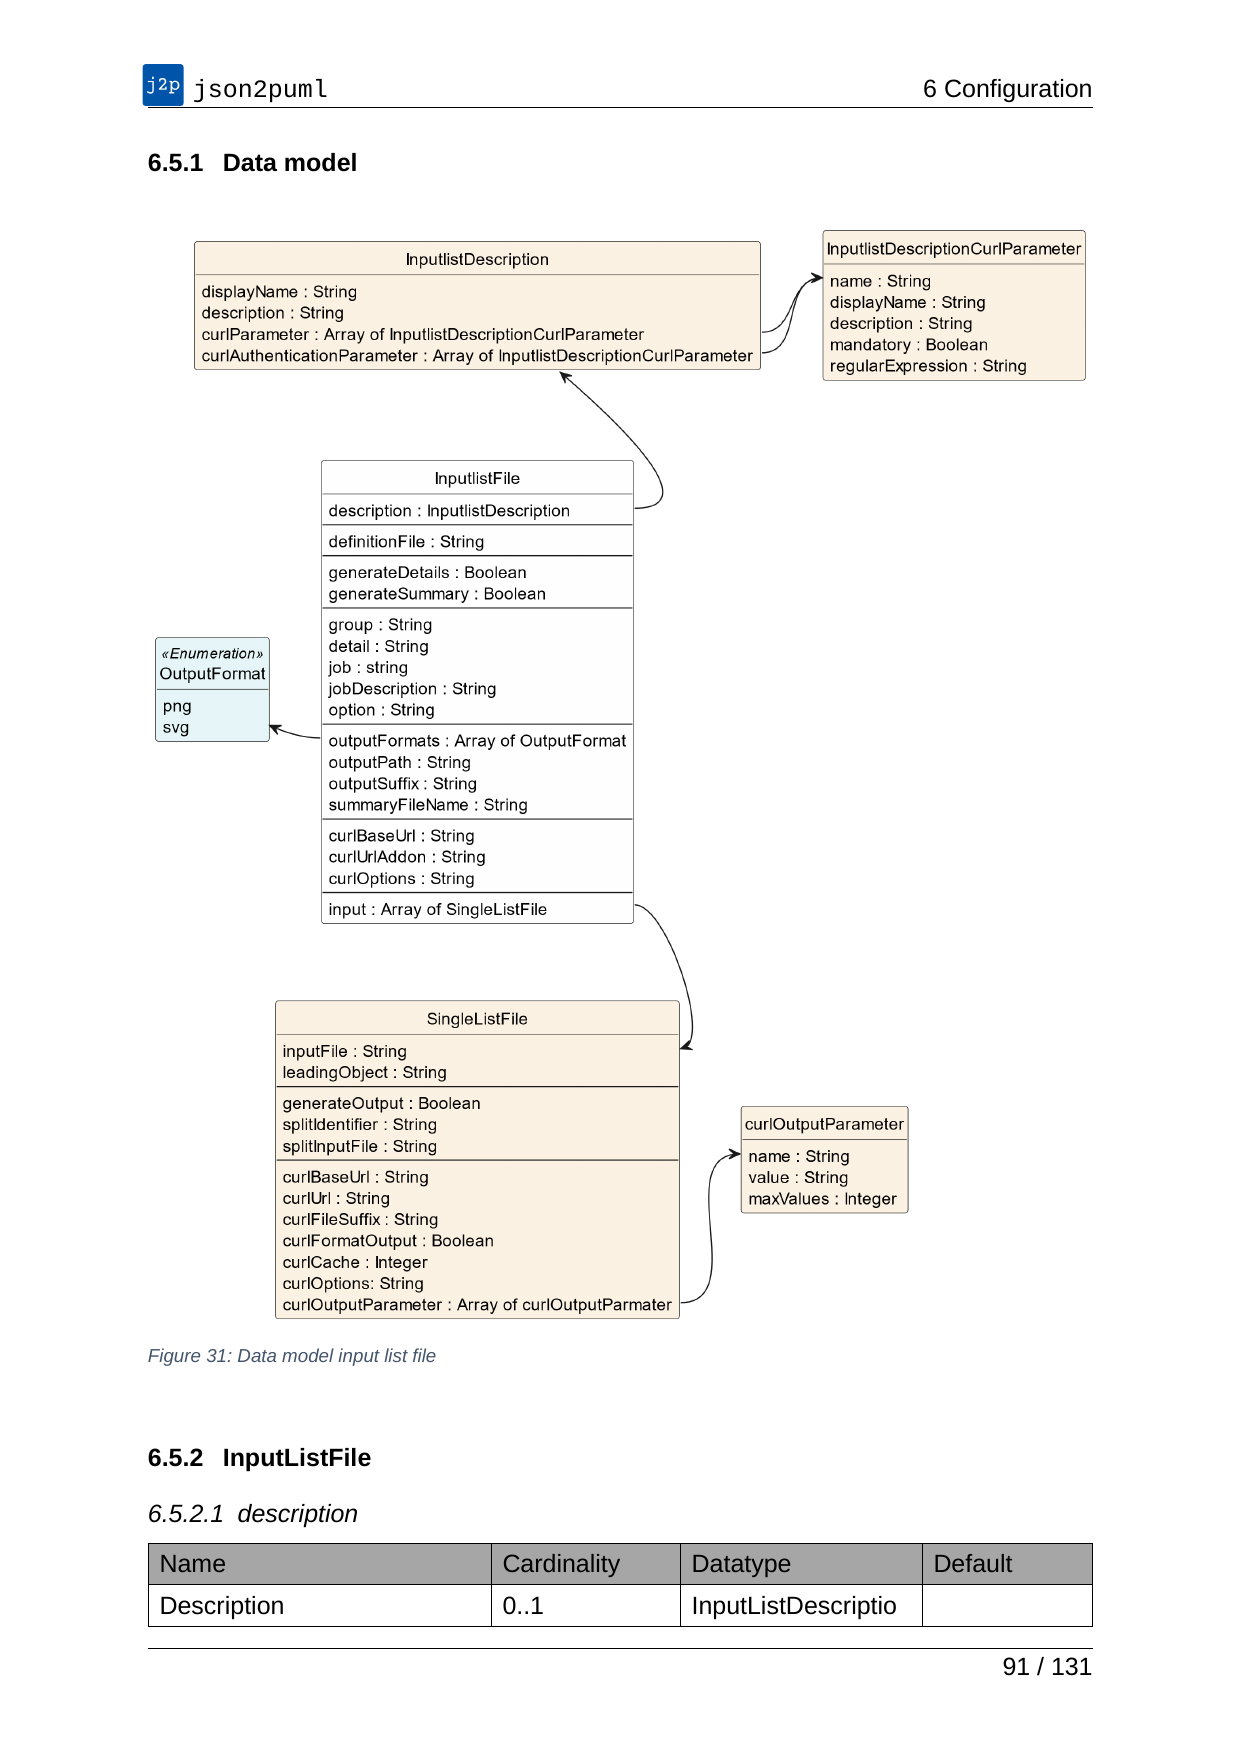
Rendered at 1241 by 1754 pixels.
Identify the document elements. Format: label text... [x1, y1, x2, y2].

subtitle description [148, 1499, 1093, 1528]
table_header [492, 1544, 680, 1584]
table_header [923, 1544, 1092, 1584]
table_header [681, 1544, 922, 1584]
subtitle InputListFile [148, 1443, 1093, 1472]
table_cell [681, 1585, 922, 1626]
text Figure 31: Data model input list file [148, 1344, 1093, 1366]
subtitle Data model [148, 148, 1093, 176]
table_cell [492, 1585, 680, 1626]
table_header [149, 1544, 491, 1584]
picture [142, 64, 184, 106]
picture [147, 222, 1093, 1326]
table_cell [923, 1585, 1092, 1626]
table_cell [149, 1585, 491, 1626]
